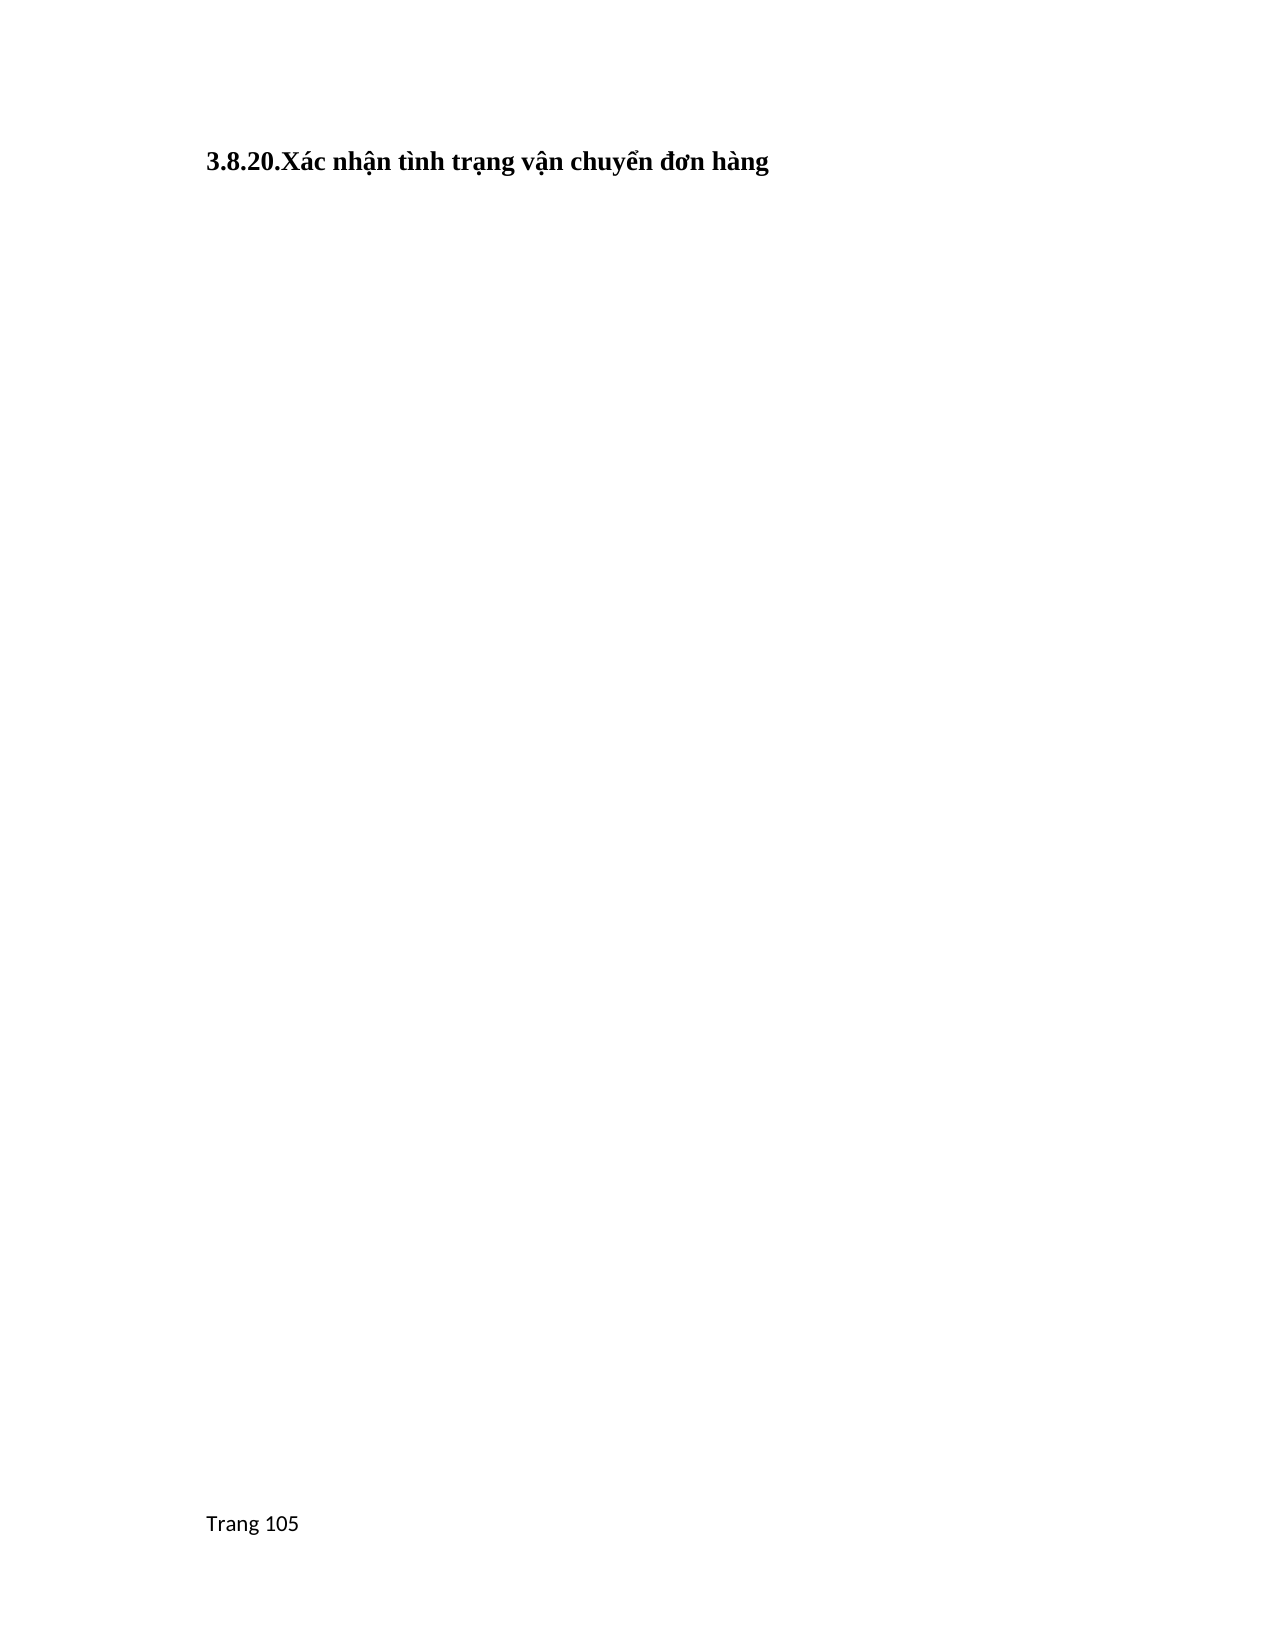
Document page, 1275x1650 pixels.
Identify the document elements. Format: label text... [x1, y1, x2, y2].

subtitle 3.8.20.Xác nhận tình trạng vận chuyển đơn hàng [206, 150, 1187, 175]
